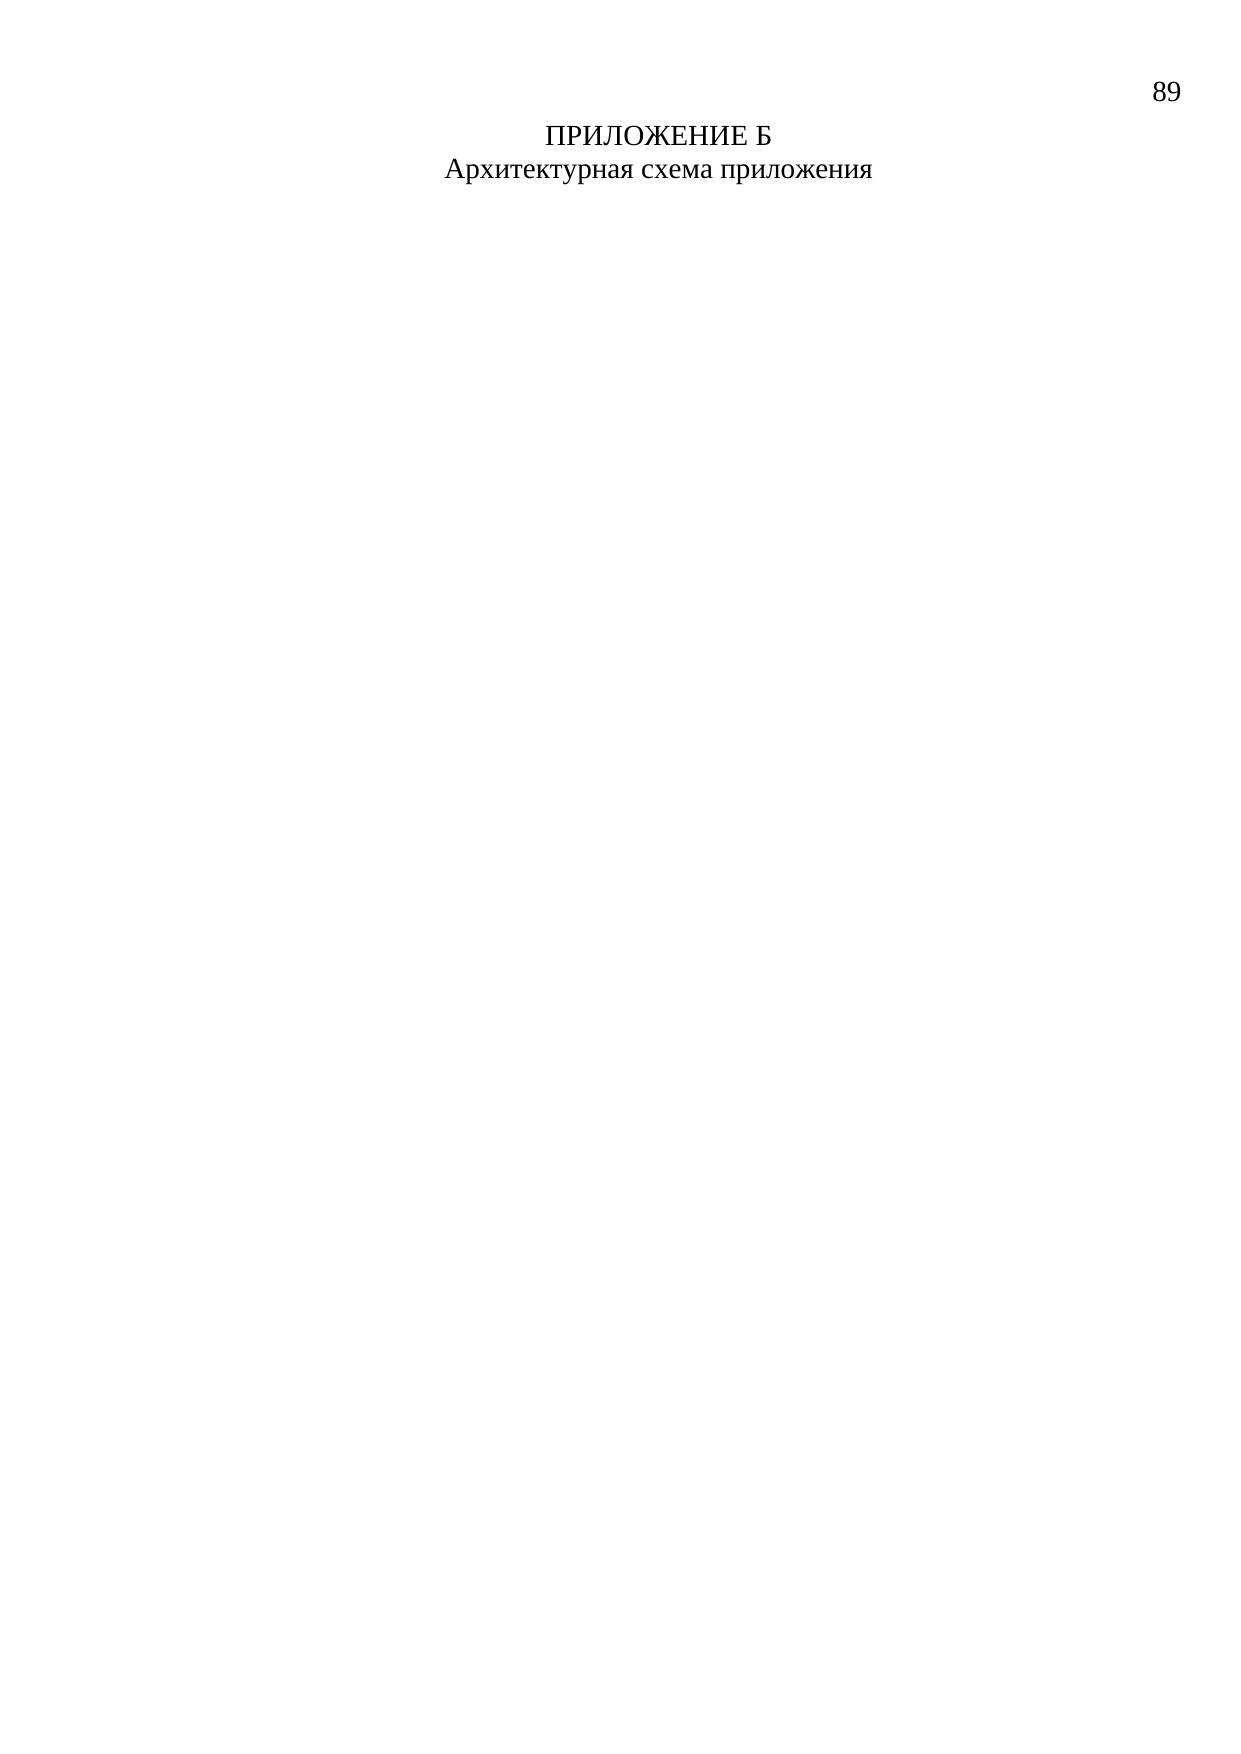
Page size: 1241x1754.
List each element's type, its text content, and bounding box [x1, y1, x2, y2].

text ПРИЛОЖЕНИЕ Б [136, 118, 1181, 152]
text Архитектурная схема приложения [136, 152, 1181, 185]
